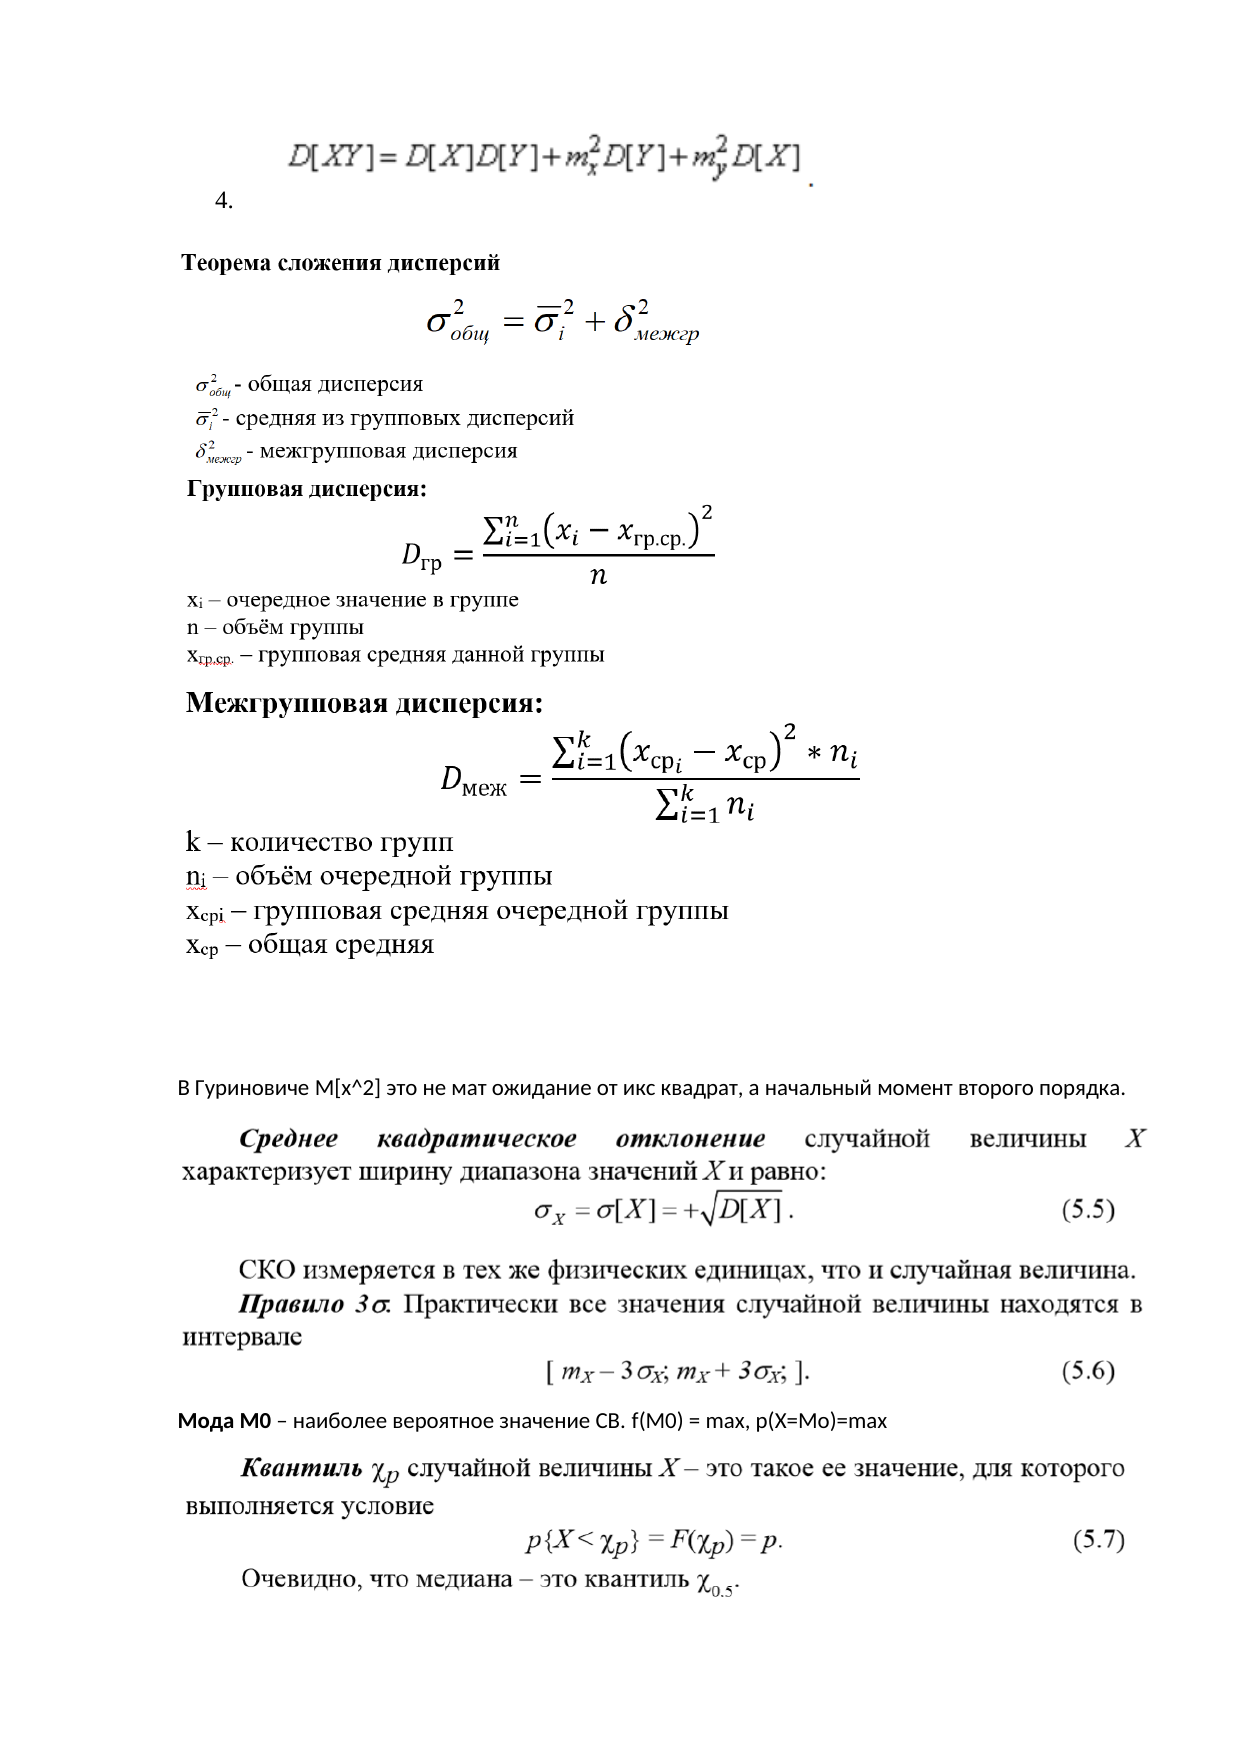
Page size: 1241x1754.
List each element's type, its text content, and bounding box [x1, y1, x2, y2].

text В Гуриновиче M[x^2] это не мат ожидание от икс квадрат, а начальный момент второго порядка. [177, 1073, 1152, 1102]
picture [258, 118, 821, 209]
picture [177, 1452, 1152, 1597]
text Мода M0 – наиболее вероятное значение СВ. f(M0) = max, p(X=Mo)=max [177, 1406, 1152, 1434]
picture [177, 243, 714, 467]
picture [177, 469, 726, 669]
picture [177, 687, 874, 961]
picture [177, 1120, 1152, 1387]
